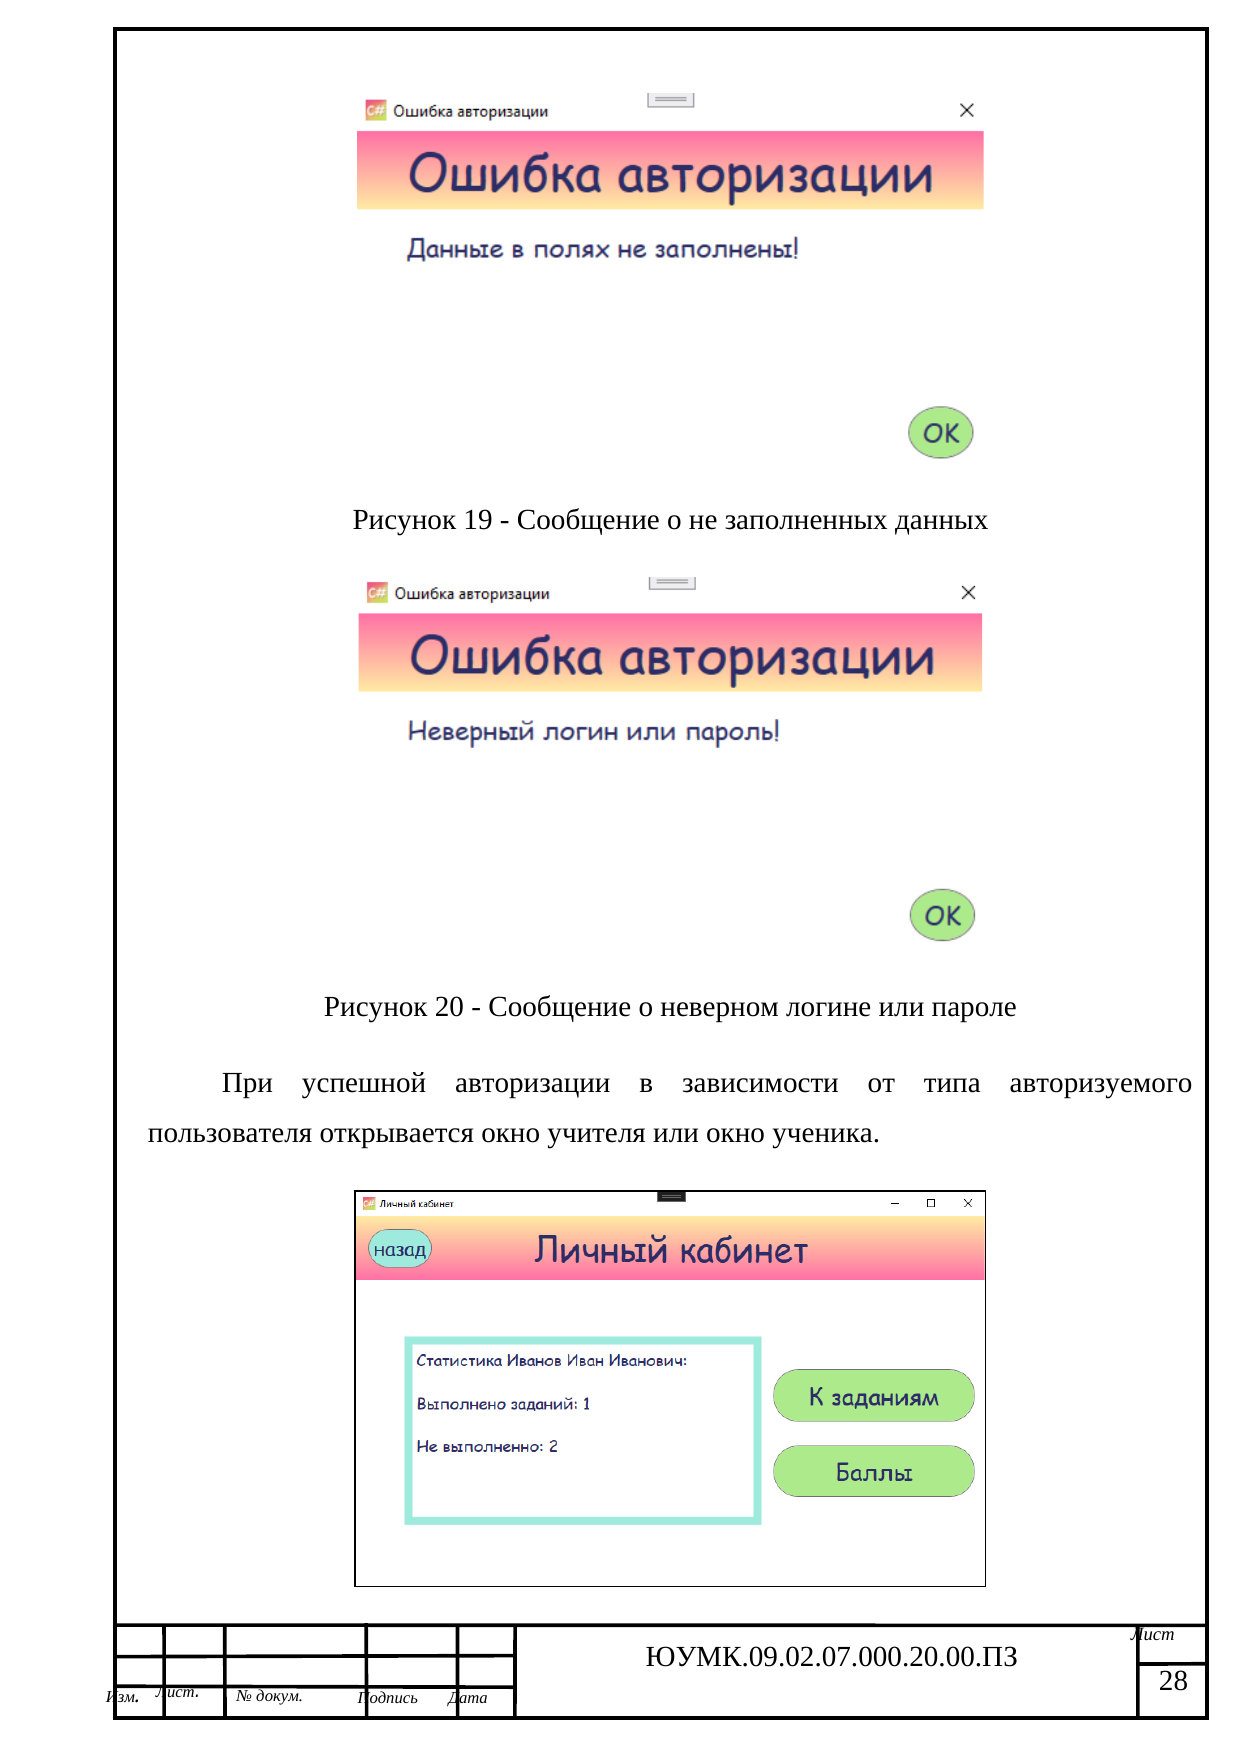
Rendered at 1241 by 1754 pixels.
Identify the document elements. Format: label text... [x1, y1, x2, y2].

picture [357, 93, 984, 464]
text При успешной авторизации в зависимости от типа авторизуемого пользователя открывается окно учителя или окно ученика. [148, 1065, 1193, 1148]
picture [358, 577, 983, 951]
text Рисунок 20 - Сообщение о неверном логине или пароле [148, 989, 1193, 1023]
picture [356, 1192, 985, 1586]
text Рисунок 19 - Сообщение о не заполненных данных [148, 502, 1193, 536]
